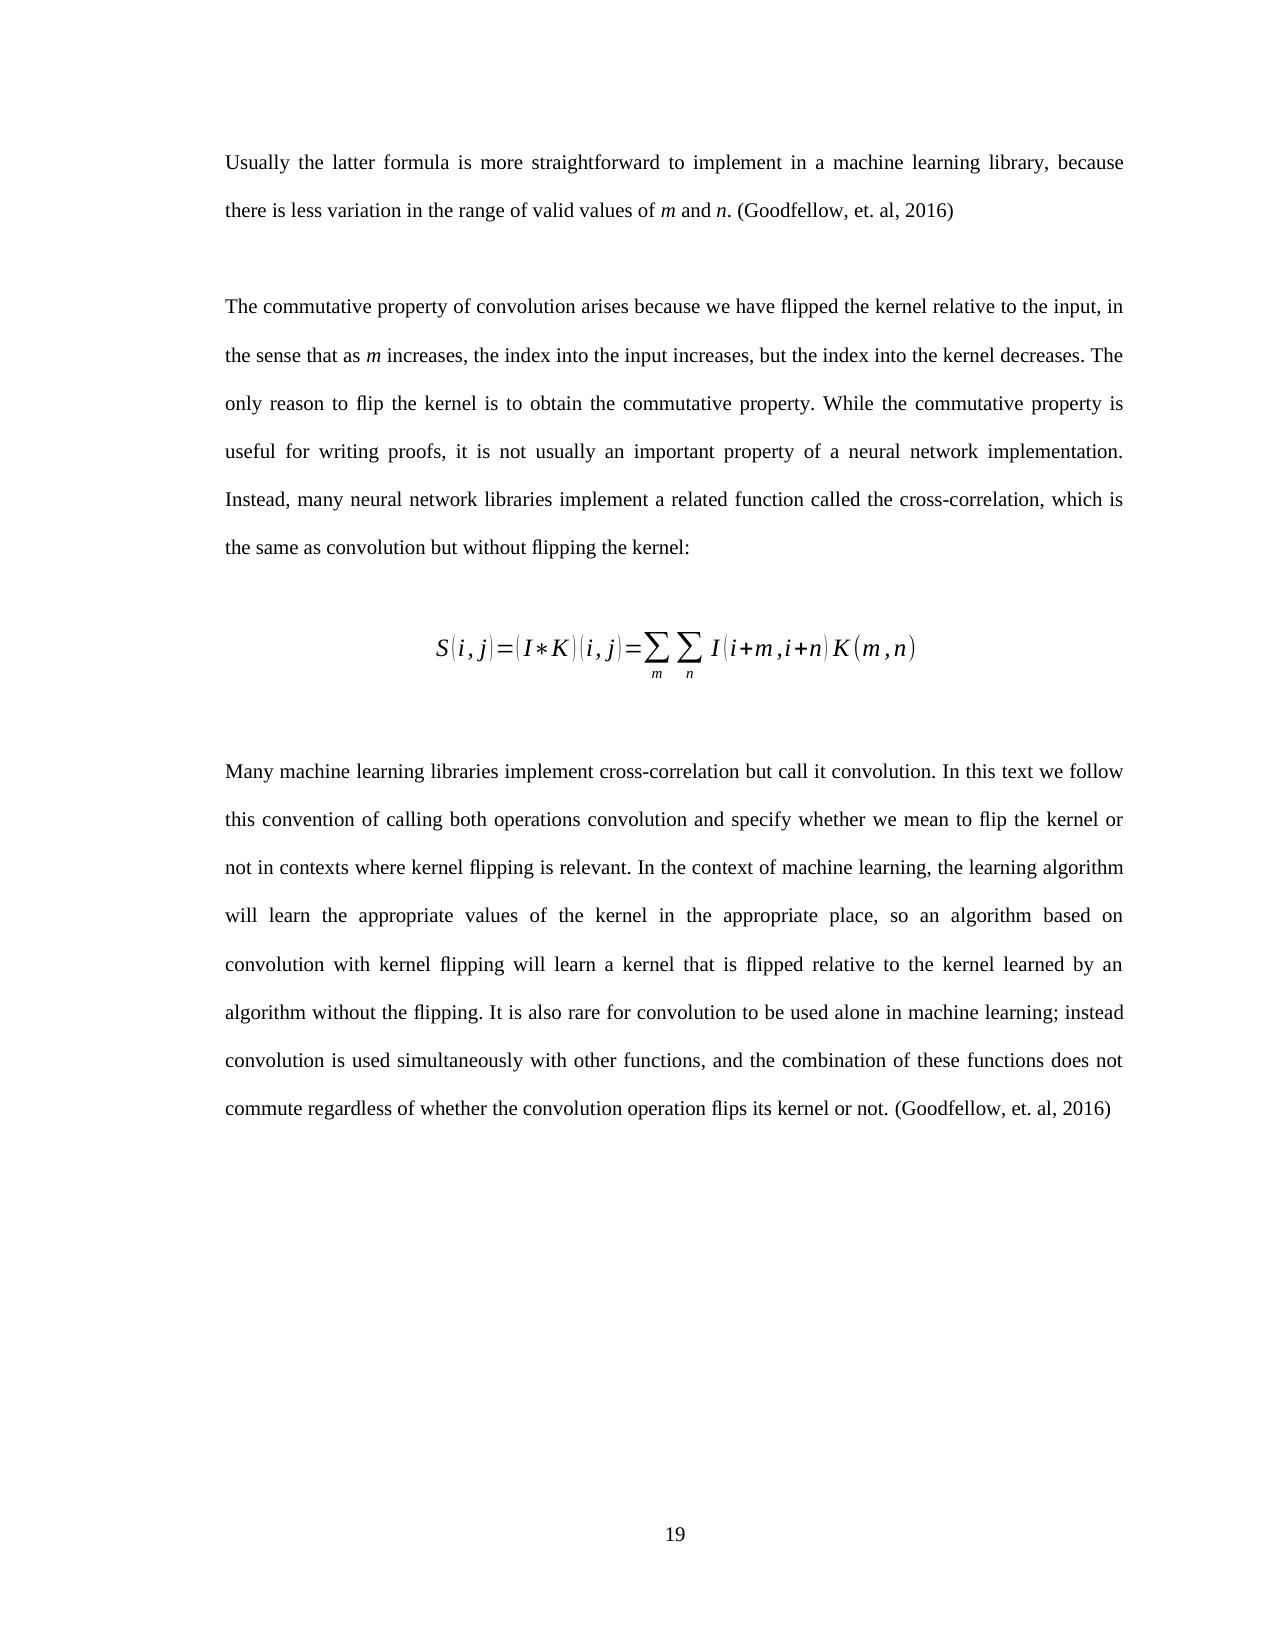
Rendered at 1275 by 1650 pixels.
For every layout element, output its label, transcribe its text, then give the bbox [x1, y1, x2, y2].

text The commutative property of convolution arises because we have ﬂipped the kernel relative to the input, in the sense that as m increases, the index into the input increases, but the index into the kernel decreases. The only reason to ﬂip the kernel is to obtain the commutative property. While the commutative property is useful for writing proofs, it is not usually an important property of a neural network implementation. Instead, many neural network libraries implement a related function called the cross-correlation, which is the same as convolution but without ﬂipping the kernel: [225, 294, 1125, 559]
text Usually the latter formula is more straightforward to implement in a machine learning library, because there is less variation in the range of valid values of m and n. (Goodfellow, et. al, 2016) [225, 150, 1125, 222]
text Many machine learning libraries implement cross-correlation but call it convolution. In this text we follow this convention of calling both operations convolution and specify whether we mean to ﬂip the kernel or not in contexts where kernel ﬂipping is relevant. In the context of machine learning, the learning algorithm will learn the appropriate values of the kernel in the appropriate place, so an algorithm based on convolution with kernel ﬂipping will learn a kernel that is ﬂipped relative to the kernel learned by an algorithm without the ﬂipping. It is also rare for convolution to be used alone in machine learning; instead convolution is used simultaneously with other functions, and the combination of these functions does not commute regardless of whether the convolution operation ﬂips its kernel or not. (Goodfellow, et. al, 2016) [225, 759, 1125, 1120]
